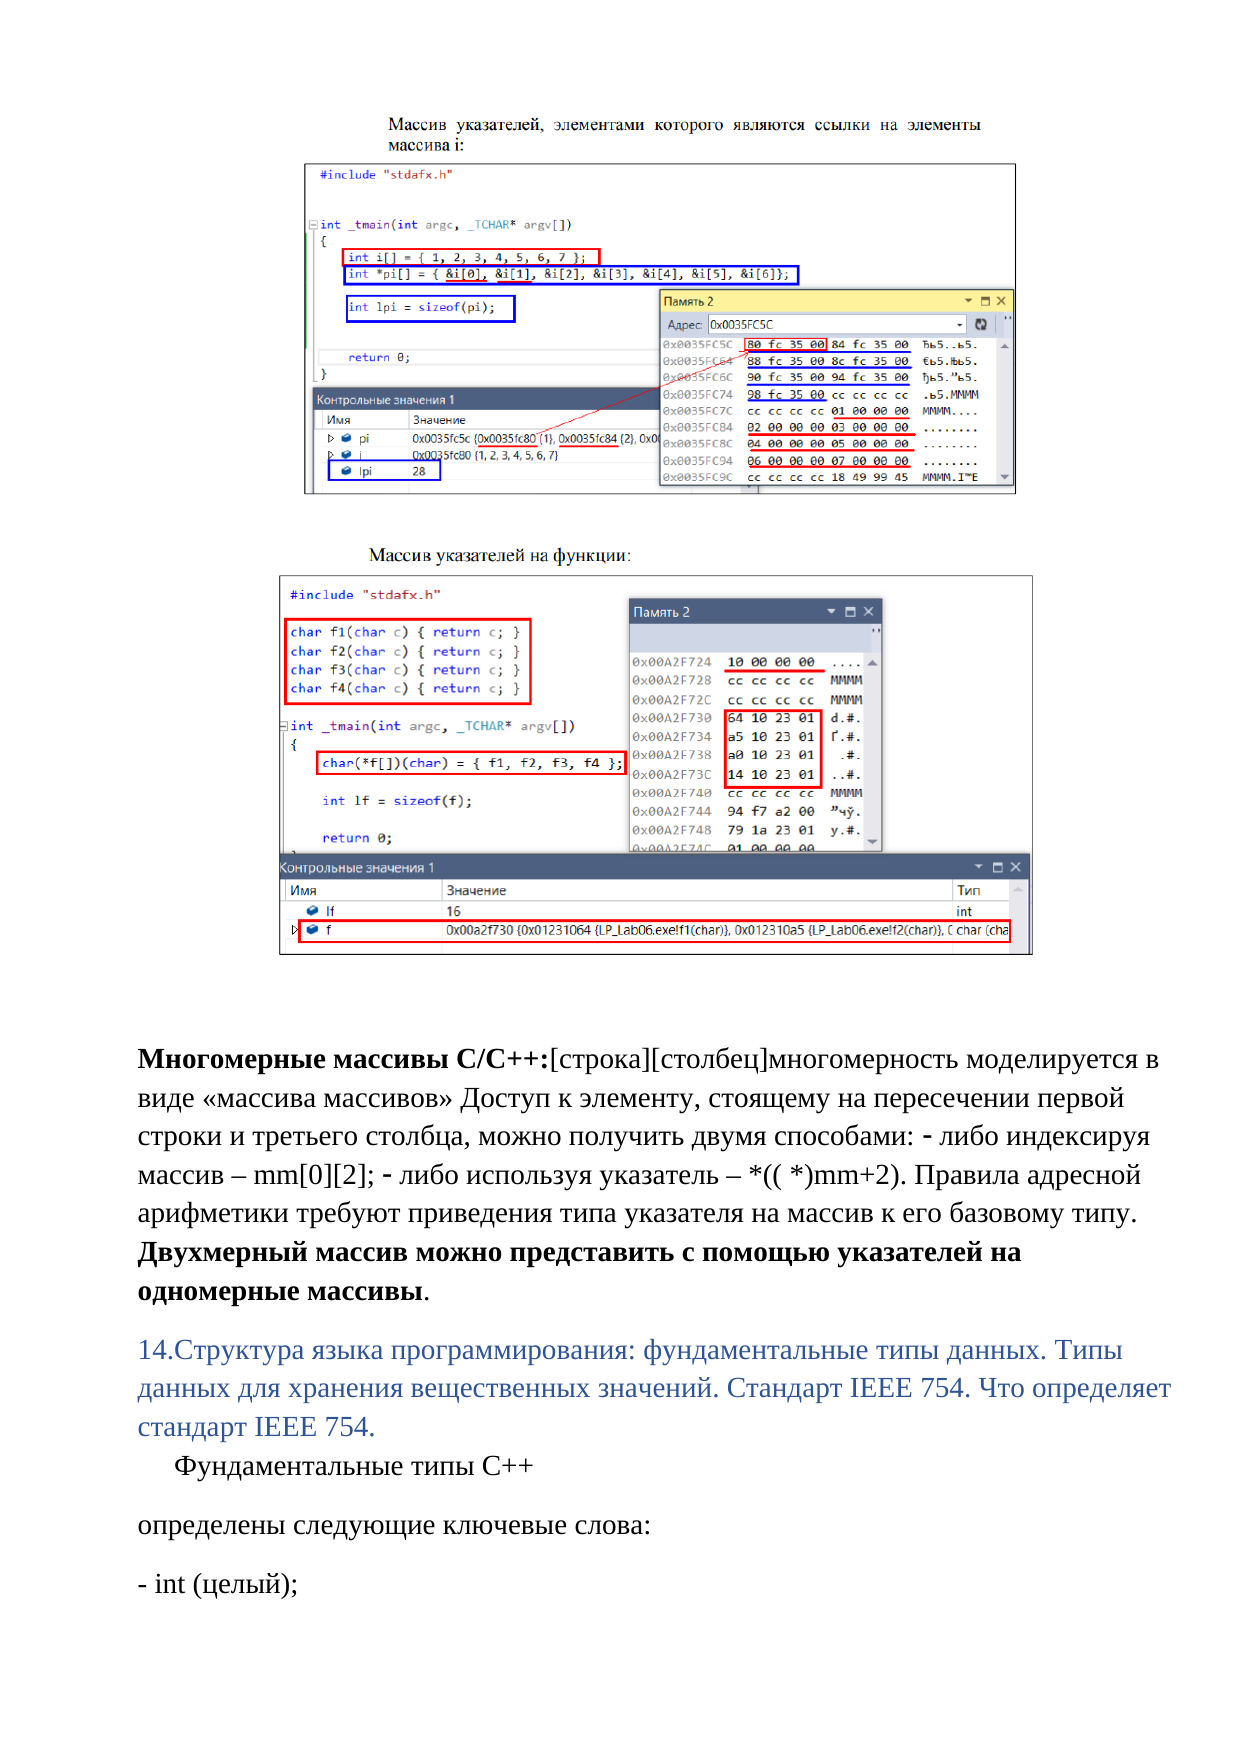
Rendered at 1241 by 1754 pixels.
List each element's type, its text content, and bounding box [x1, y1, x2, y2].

text Фундаментальные типы C++ [137, 1448, 1176, 1481]
picture [294, 108, 1019, 498]
text Многомерные массивы С/С++:[строка][столбец]многомерность моделируется в виде «массива массивов» Доступ к элементу, стоящему на пересечении первой строки и третьего столбца, можно получить двумя способами: либо индексируя массив – mm[0][2]; либо используя указатель – *(( *)mm+2). Правила адресной арифметики требуют приведения типа указателя на массив к его базовому типу. Двухмерный массив можно представить с помощью указателей на одномерные массивы. [137, 1041, 1176, 1306]
text определены следующие ключевые слова: [137, 1507, 1176, 1541]
picture [273, 522, 1040, 957]
subtitle 14.Структура языка программирования: фундаментальные типы данных. Типы данных для хранения вещественных значений. Стандарт IEEE 754. Что определяет стандарт IEEE 754. [137, 1332, 1176, 1443]
text - int (целый); [137, 1566, 1176, 1600]
